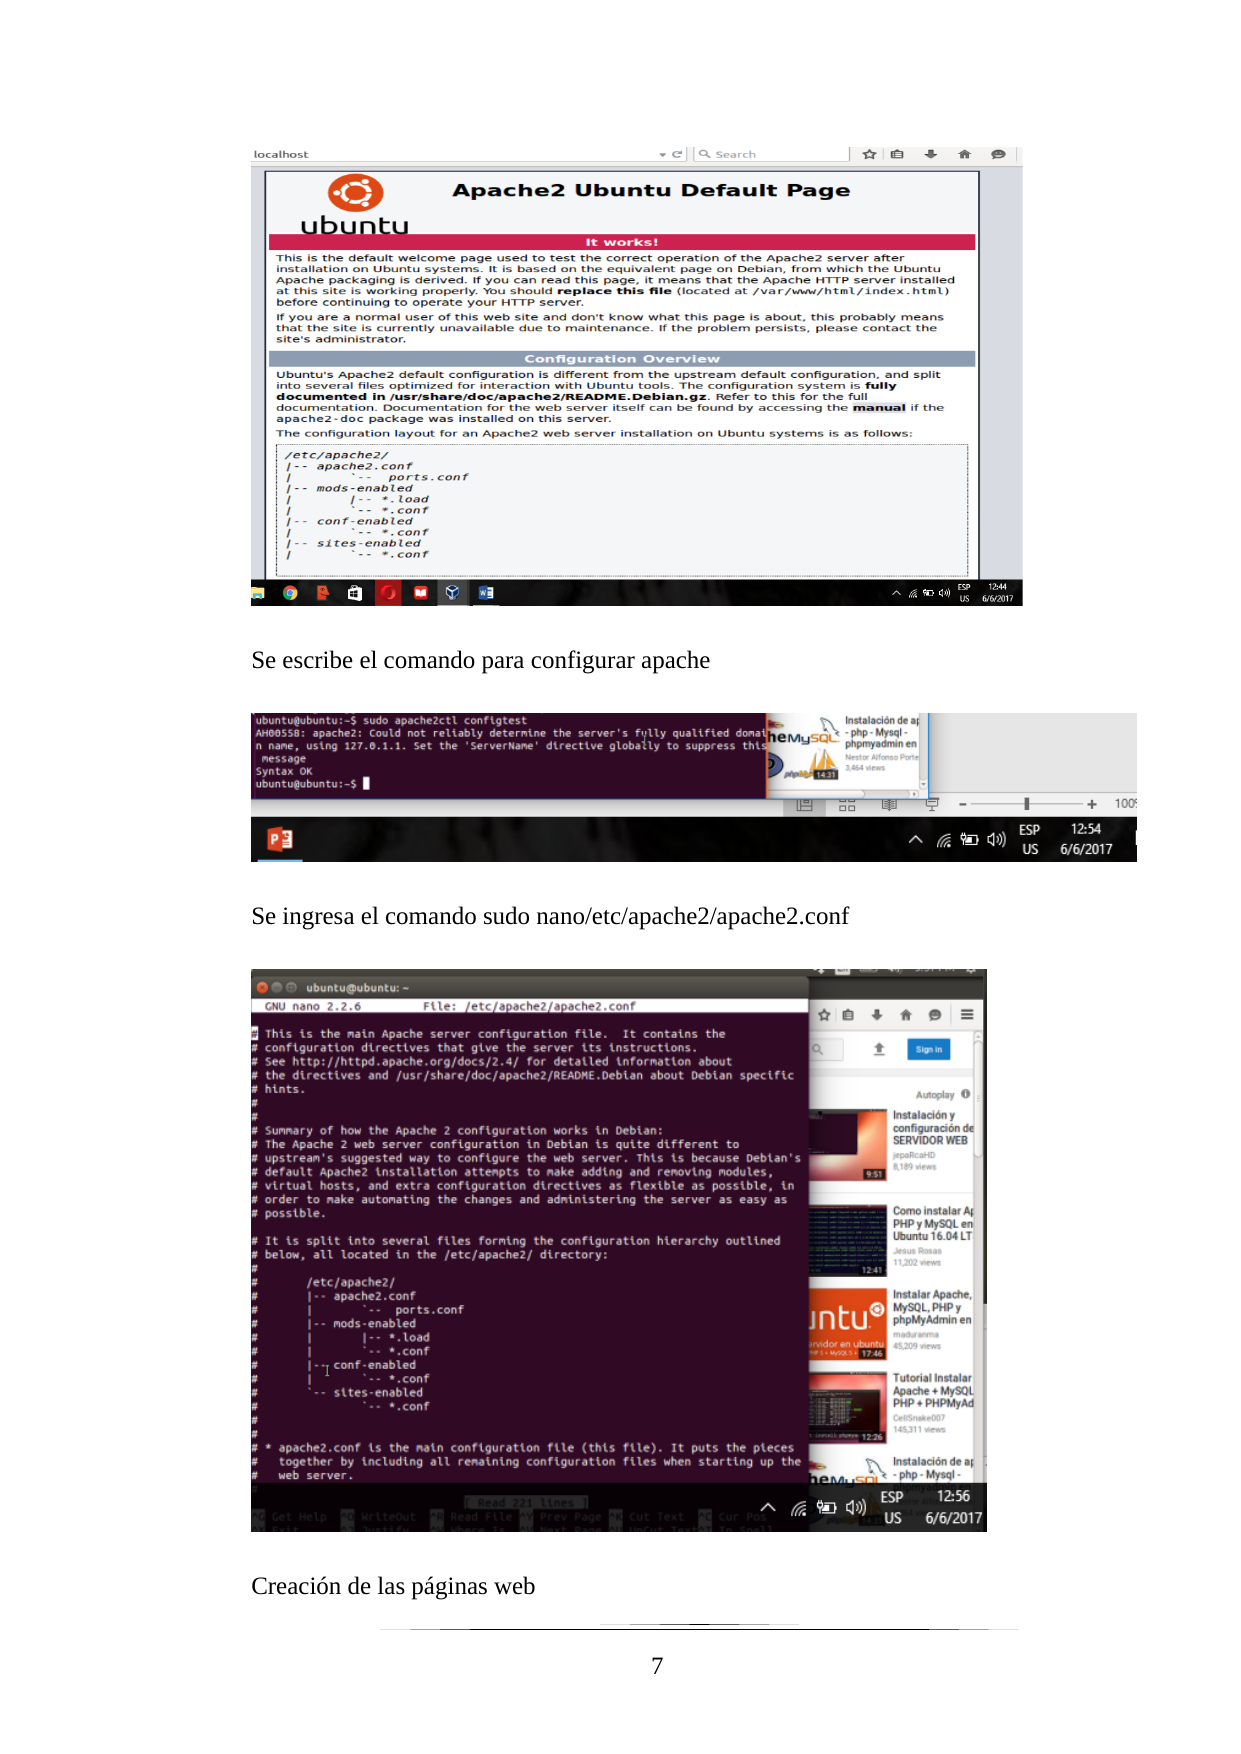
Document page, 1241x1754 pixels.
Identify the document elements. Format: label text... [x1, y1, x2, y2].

picture [251, 147, 1023, 606]
text Se escribe el comando para configurar apache [251, 645, 1063, 674]
picture [251, 713, 1137, 862]
text Creación de las páginas web [251, 1571, 1063, 1599]
picture [251, 969, 987, 1532]
text Se ingresa el comando sudo nano/etc/apache2/apache2.conf [251, 901, 1063, 930]
